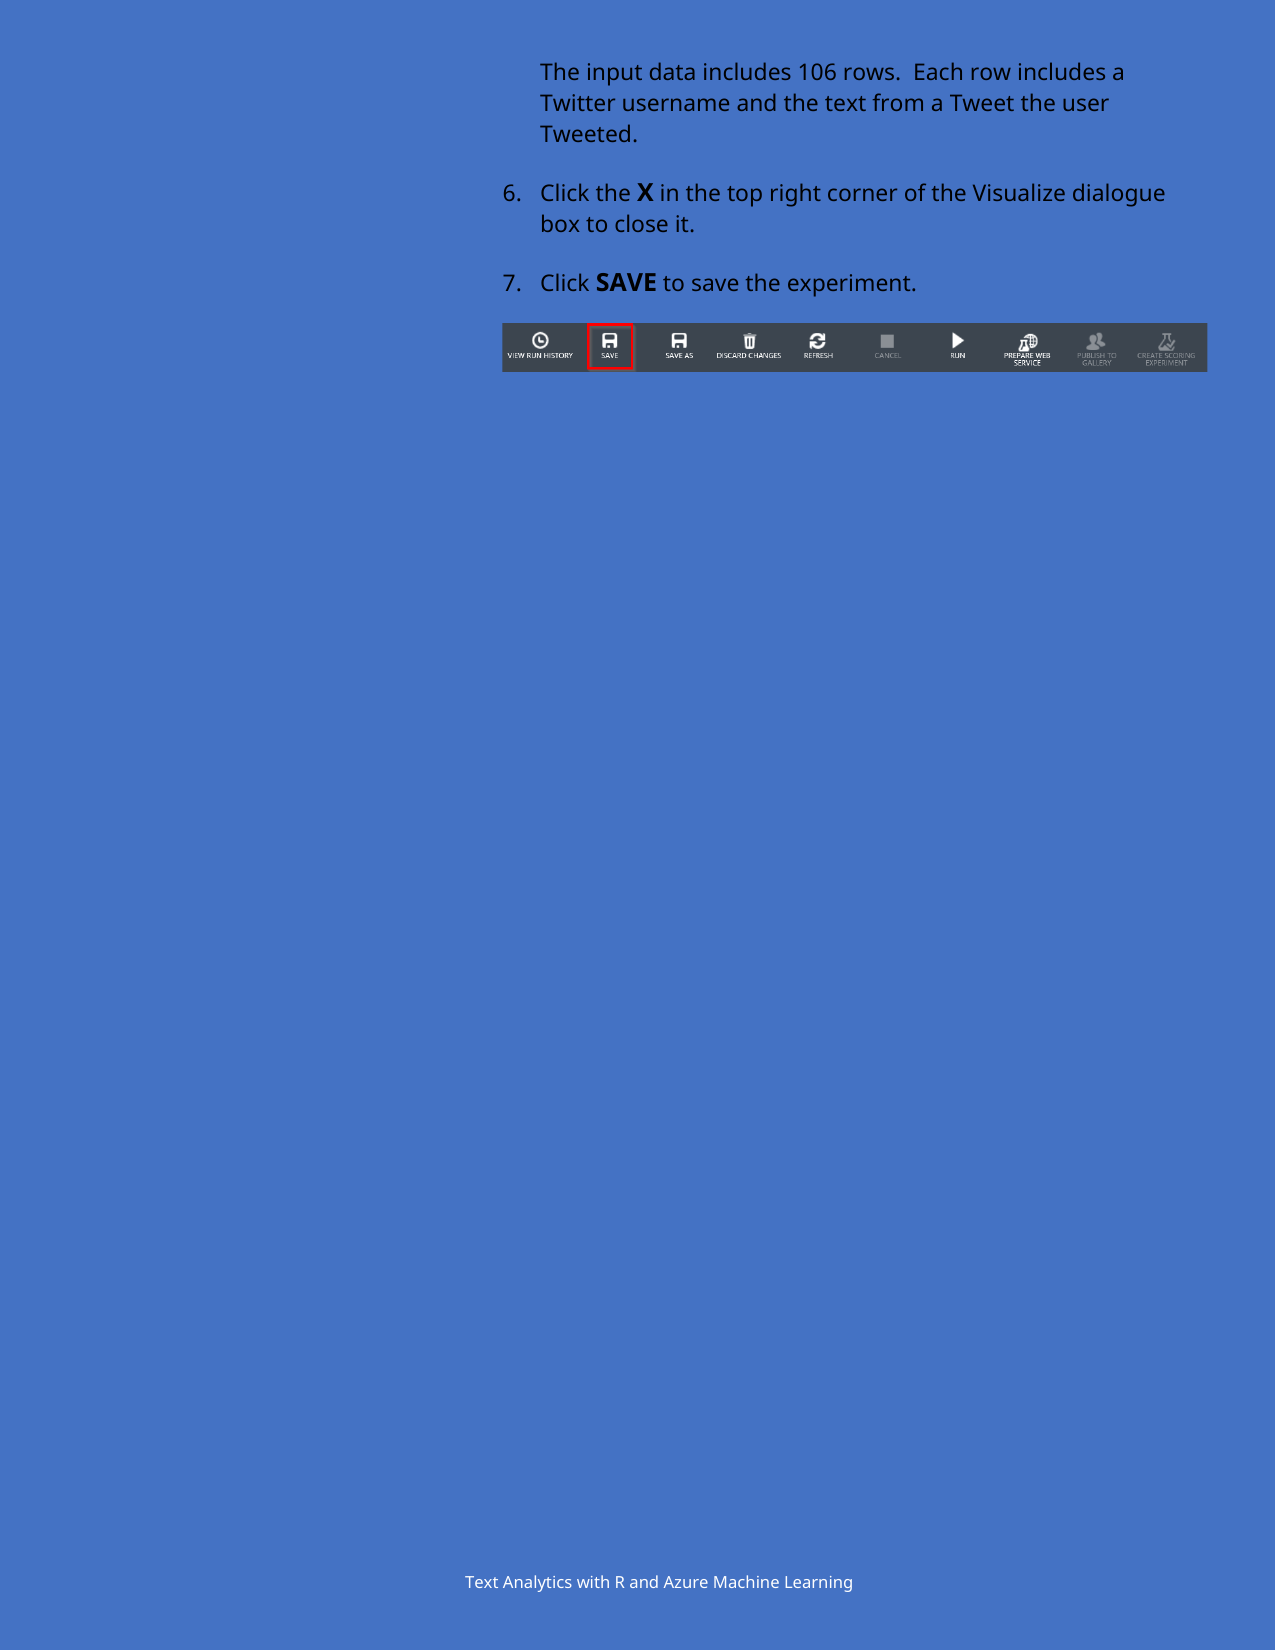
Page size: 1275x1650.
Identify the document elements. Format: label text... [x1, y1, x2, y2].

picture [502, 323, 1208, 372]
text The input data includes 106 rows. Each row includes a Twitter username and the text from a Tweet the user Tweeted. [540, 56, 1200, 149]
list Click SAVE to save the experiment. [502, 264, 1200, 299]
list Click the X in the top right corner of the Visualize dialogue box to close it. [502, 174, 1200, 239]
